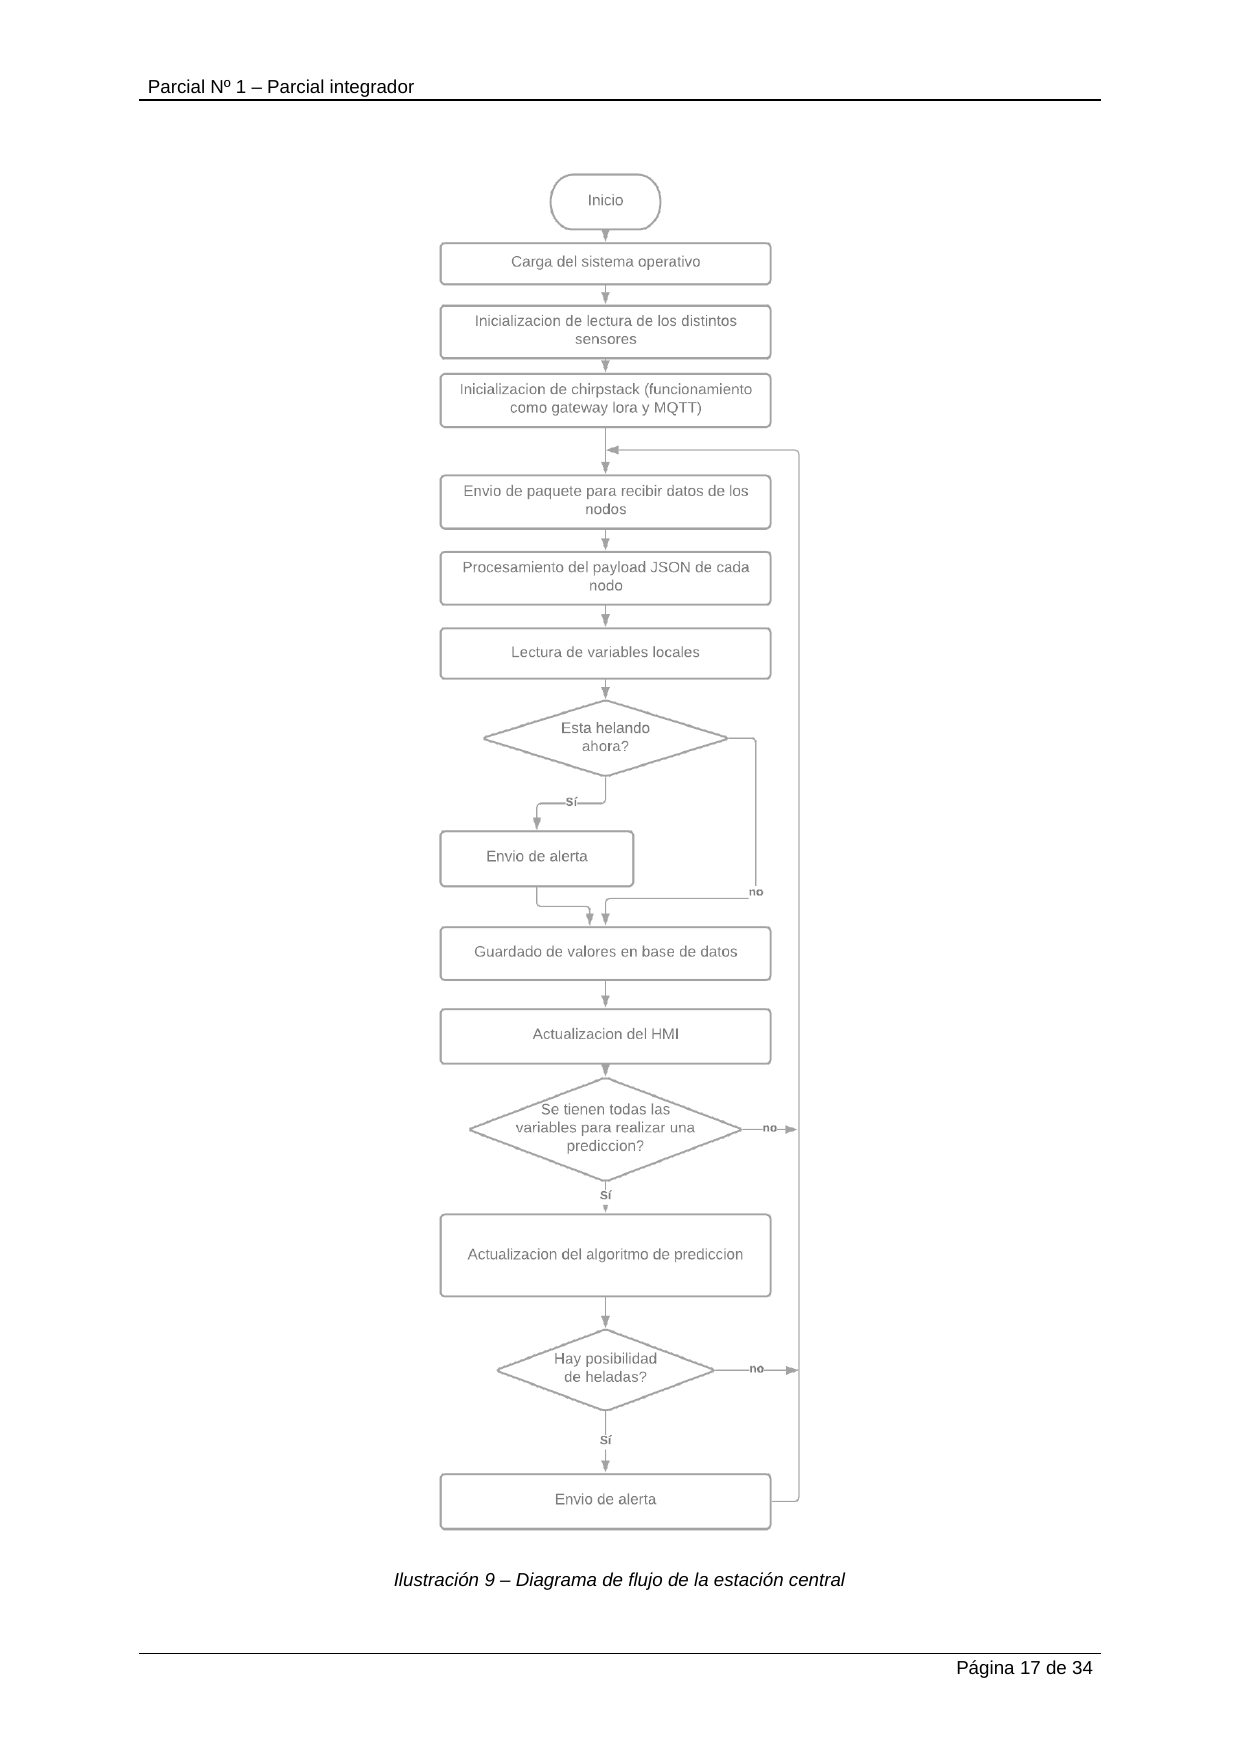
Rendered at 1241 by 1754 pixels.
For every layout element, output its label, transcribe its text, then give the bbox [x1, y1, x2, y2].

picture [413, 147, 827, 1556]
text Ilustración 9 – Diagrama de flujo de la estación central [148, 1568, 1092, 1590]
